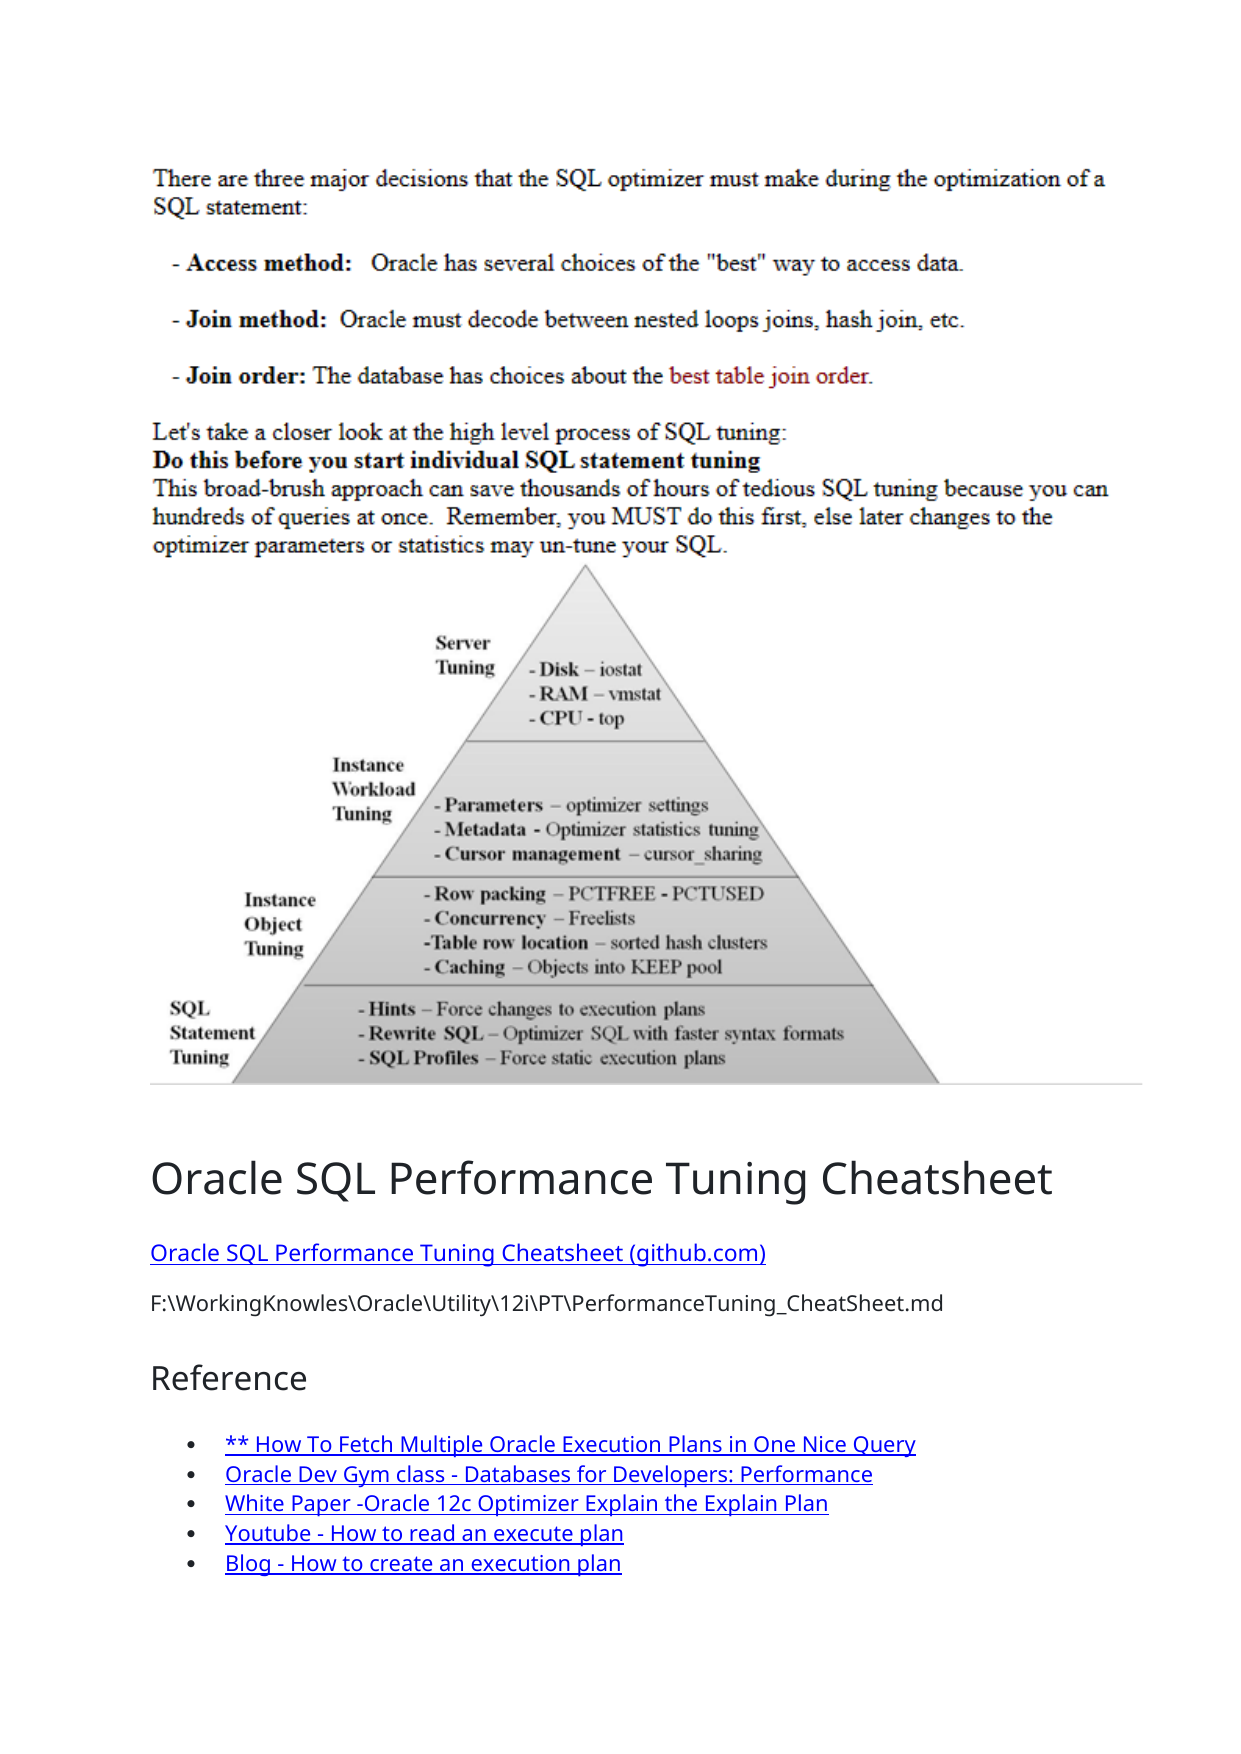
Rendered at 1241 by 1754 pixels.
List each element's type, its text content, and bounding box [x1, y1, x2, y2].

subtitle Oracle SQL Performance Tuning Cheatsheet [150, 1148, 1090, 1207]
text F:\WorkingKnowles\Oracle\Utility\12i\PT\PerformanceTuning_CheatSheet.md [150, 1287, 1090, 1317]
list Oracle Dev Gym class - Databases for Developers: Performance [187, 1458, 1090, 1488]
subtitle Reference [150, 1355, 1090, 1400]
text Oracle SQL Performance Tuning Cheatsheet (github.com) [150, 1237, 1090, 1268]
list Blog - How to create an execution plan [187, 1548, 1090, 1578]
list White Paper -Oracle 12c Optimizer Explain the Explain Plan [187, 1488, 1090, 1518]
picture [150, 150, 1143, 1085]
list Youtube - How to read an execute plan [187, 1518, 1090, 1548]
list ** How To Fetch Multiple Oracle Execution Plans in One Nice Query [187, 1429, 1090, 1458]
